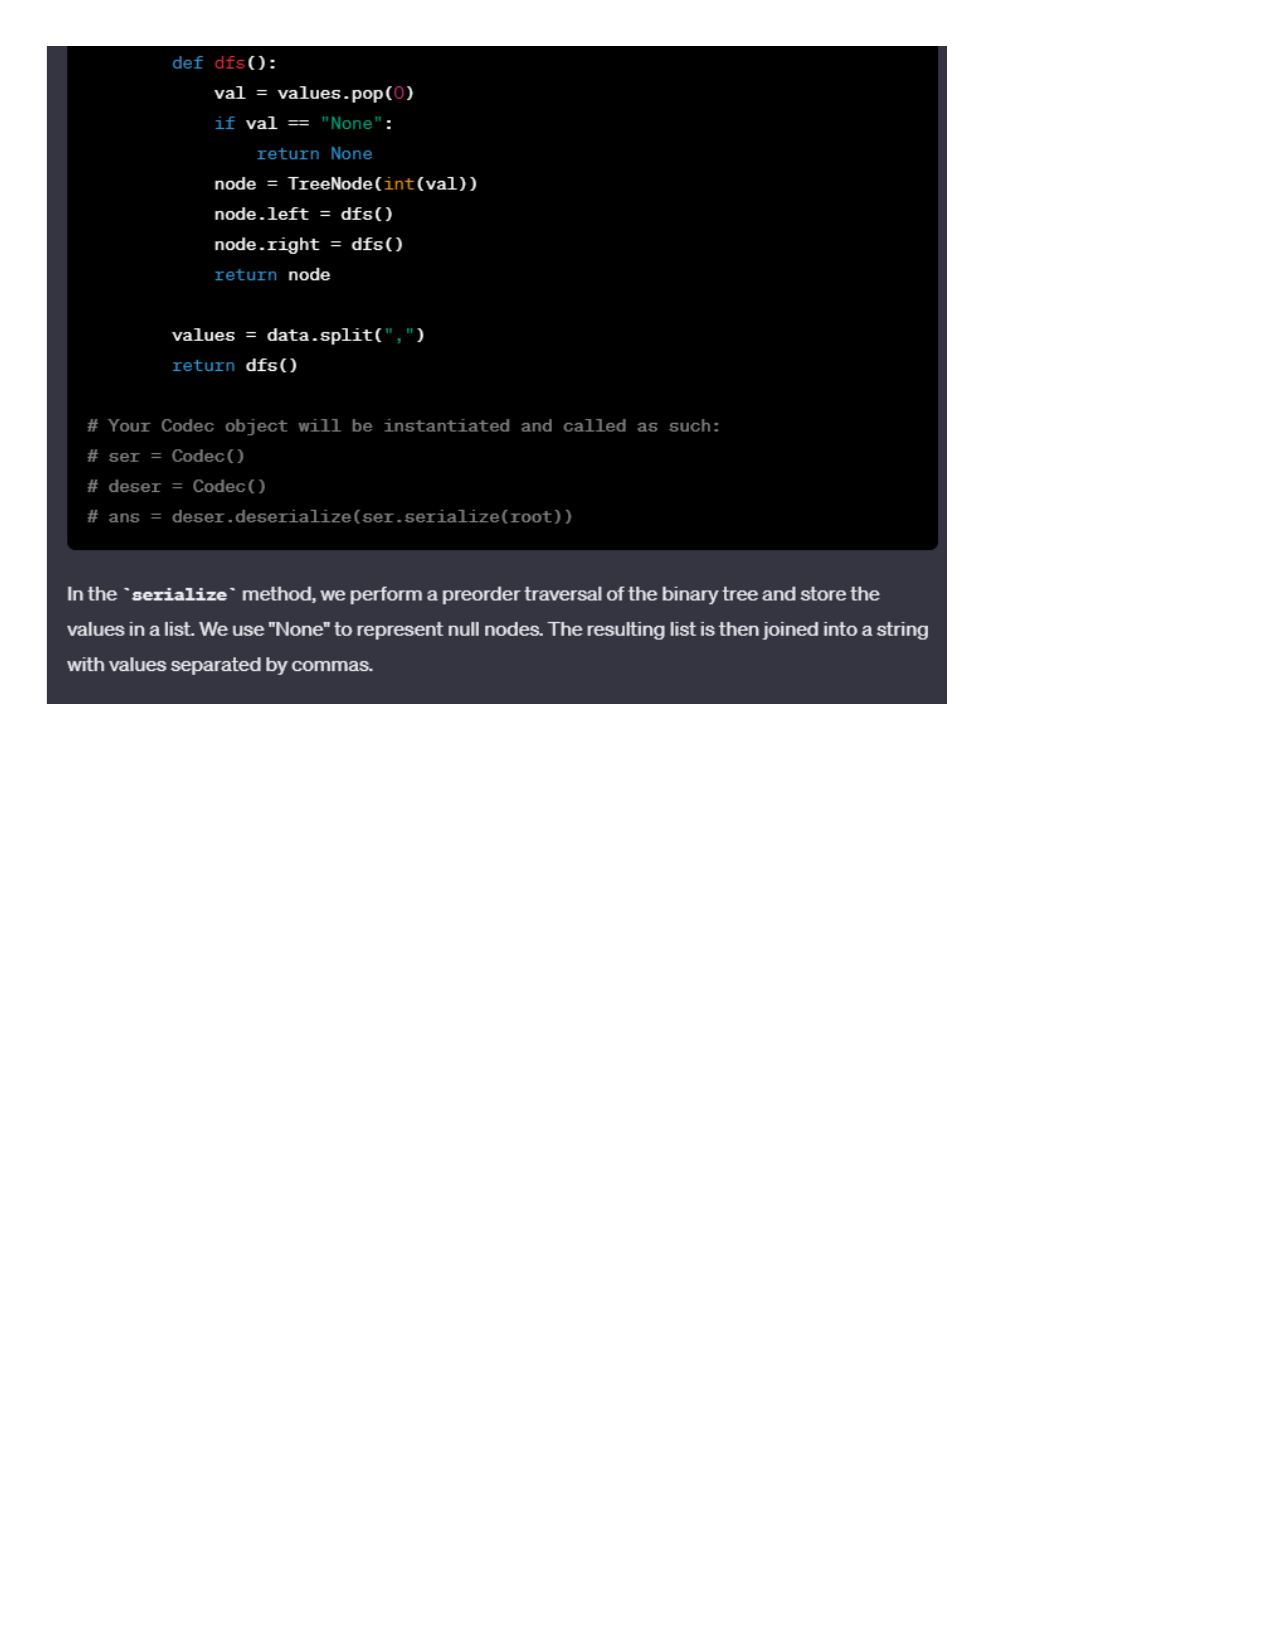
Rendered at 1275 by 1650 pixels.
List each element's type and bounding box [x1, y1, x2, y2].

picture [46, 46, 947, 704]
